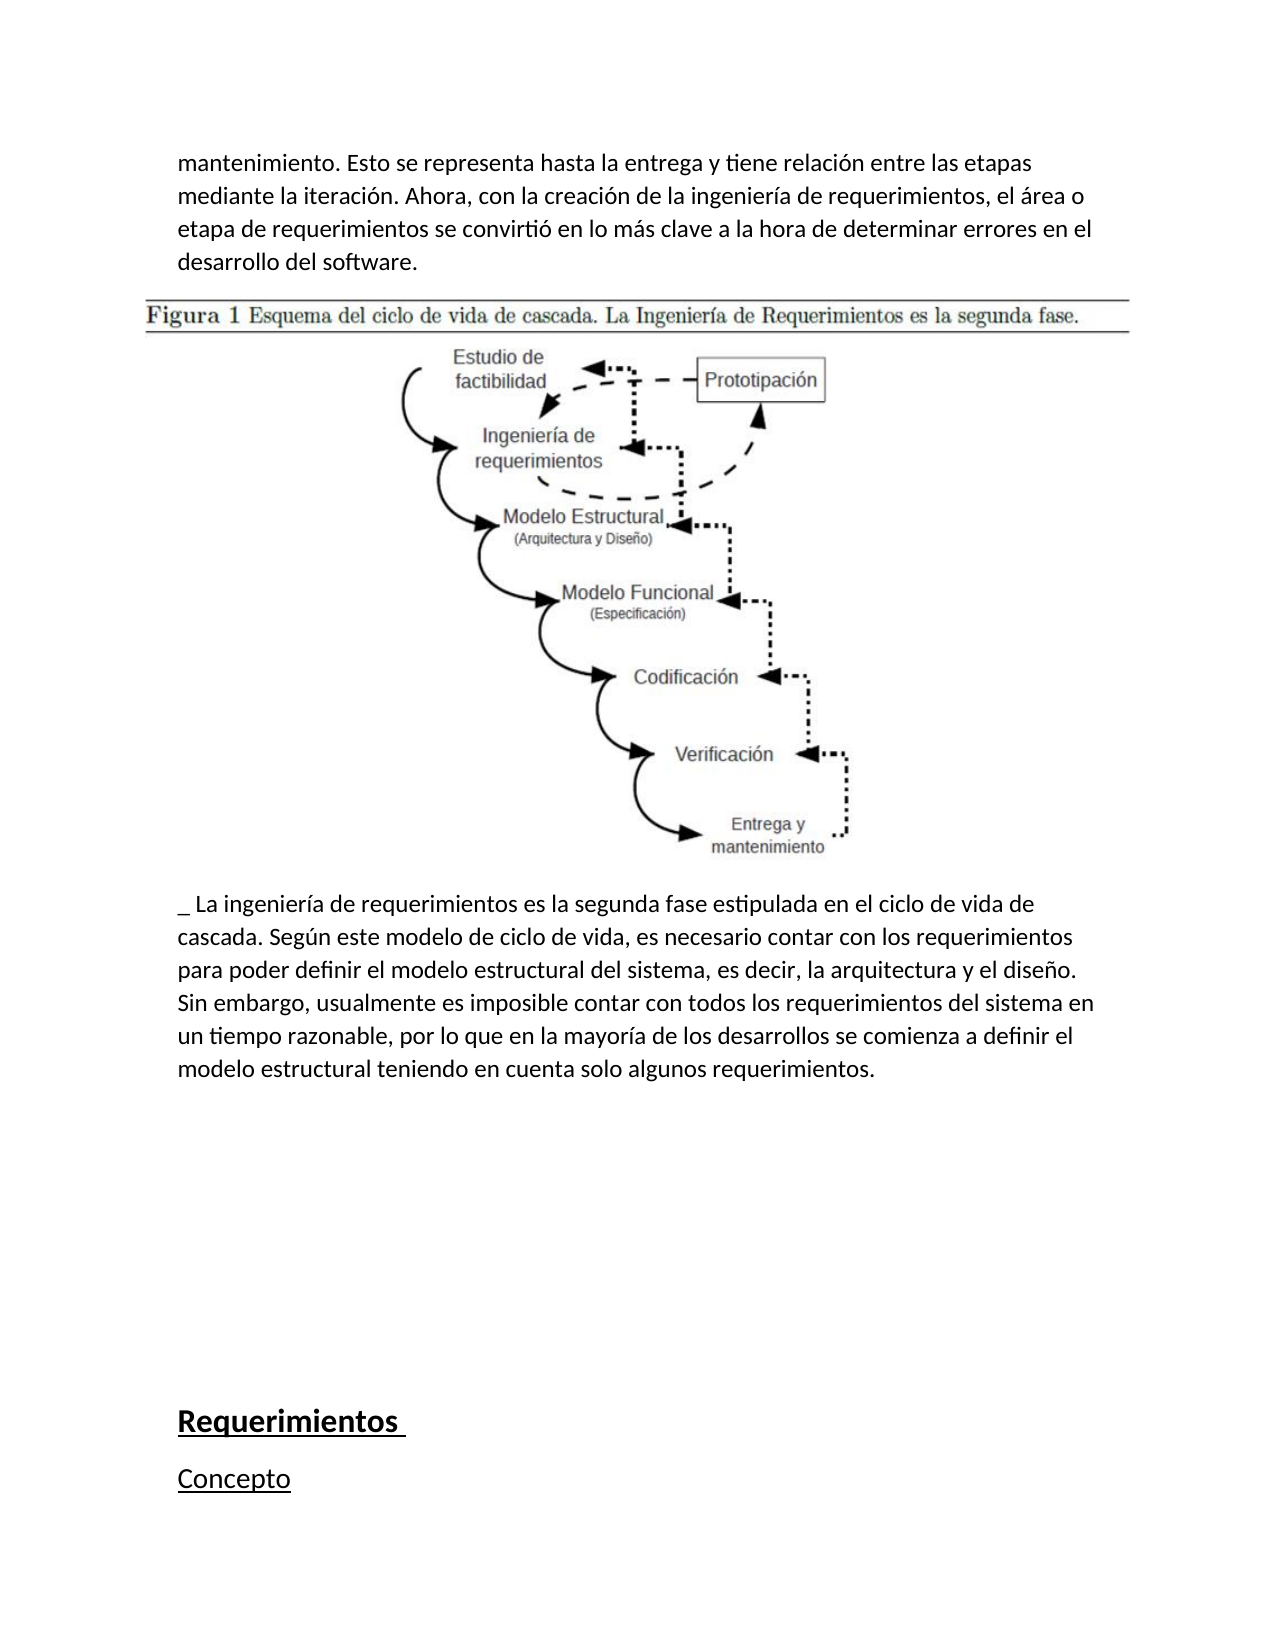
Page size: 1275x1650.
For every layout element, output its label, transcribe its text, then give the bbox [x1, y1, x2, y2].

text Requerimientos [177, 1400, 1098, 1441]
text _ La ingeniería de requerimientos es la segunda fase estipulada en el ciclo de vida de cascada. Según este modelo de ciclo de vida, es necesario contar con los requerimientos para poder definir el modelo estructural del sistema, es decir, la arquitectura y el diseño. Sin embargo, usualmente es imposible contar con todos los requerimientos del sistema en un tiempo razonable, por lo que en la mayoría de los desarrollos se comienza a definir el modelo estructural teniendo en cuenta solo algunos requerimientos. [177, 888, 1098, 1083]
picture [144, 295, 1131, 866]
text Concepto [177, 1461, 1098, 1496]
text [177, 148, 1098, 277]
